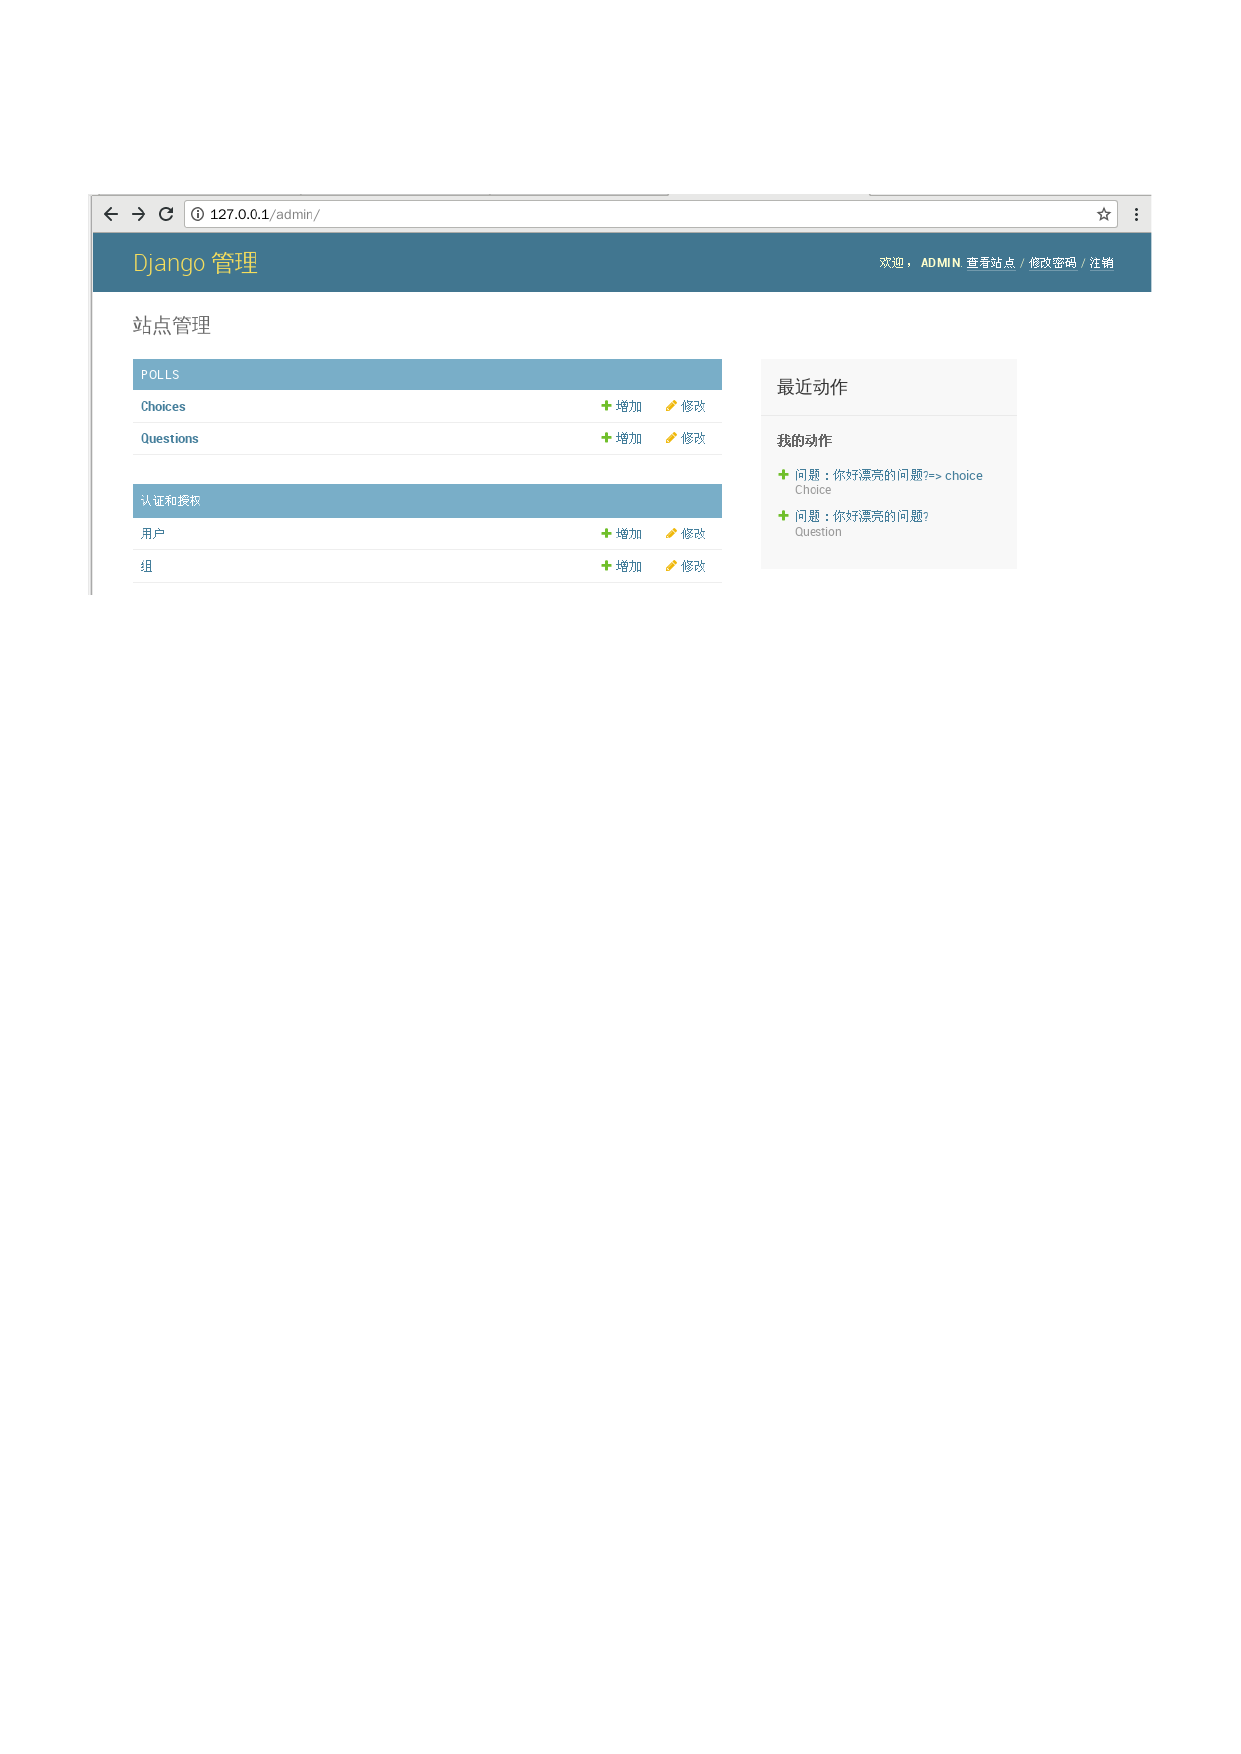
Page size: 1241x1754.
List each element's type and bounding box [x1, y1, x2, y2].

picture [88, 194, 1152, 595]
